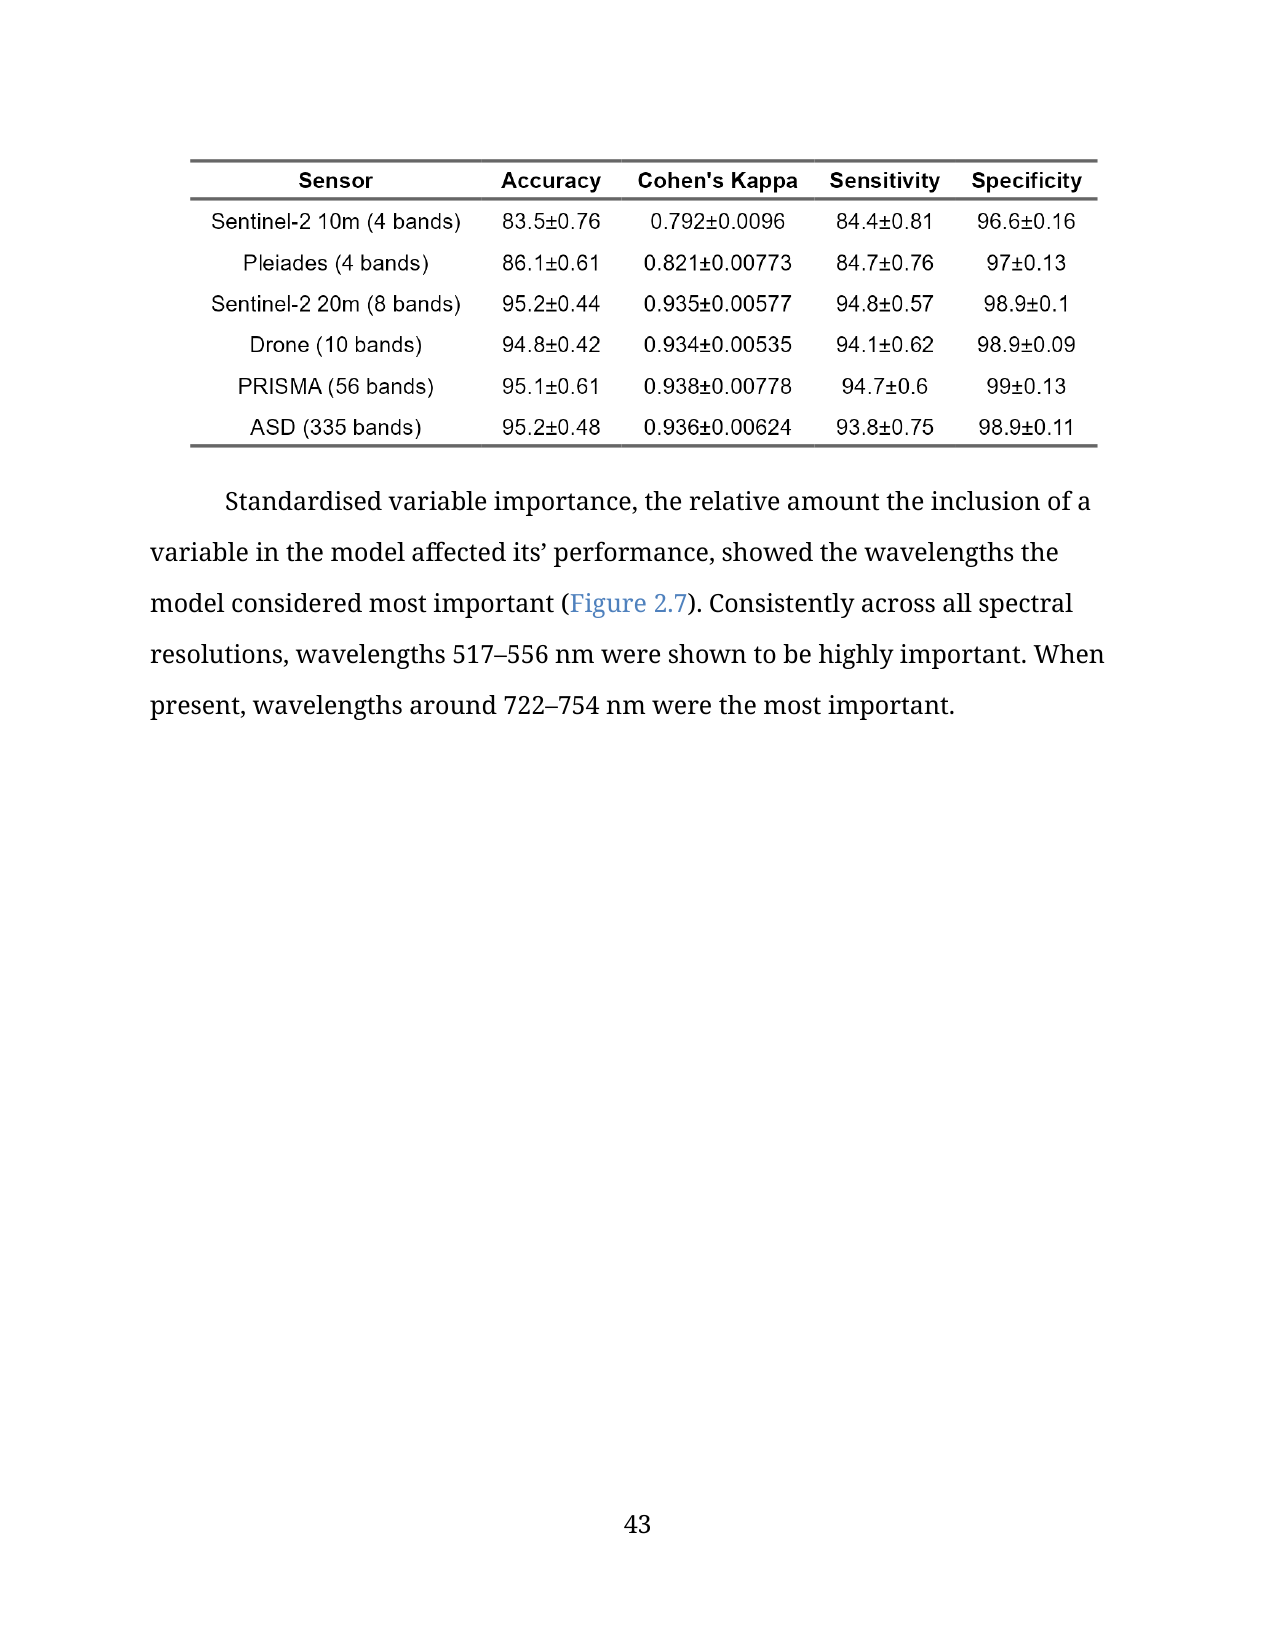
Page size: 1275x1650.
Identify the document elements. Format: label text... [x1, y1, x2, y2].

text Standardised variable importance, the relative amount the inclusion of a variable in the model affected its’ performance, showed the wavelengths the model considered most important (Figure 2.7). Consistently across all spectral resolutions, wavelengths 517–556 nm were shown to be highly important. When present, wavelengths around 722–754 nm were the most important. [150, 484, 1125, 722]
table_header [150, 150, 1125, 478]
picture [180, 150, 1107, 457]
